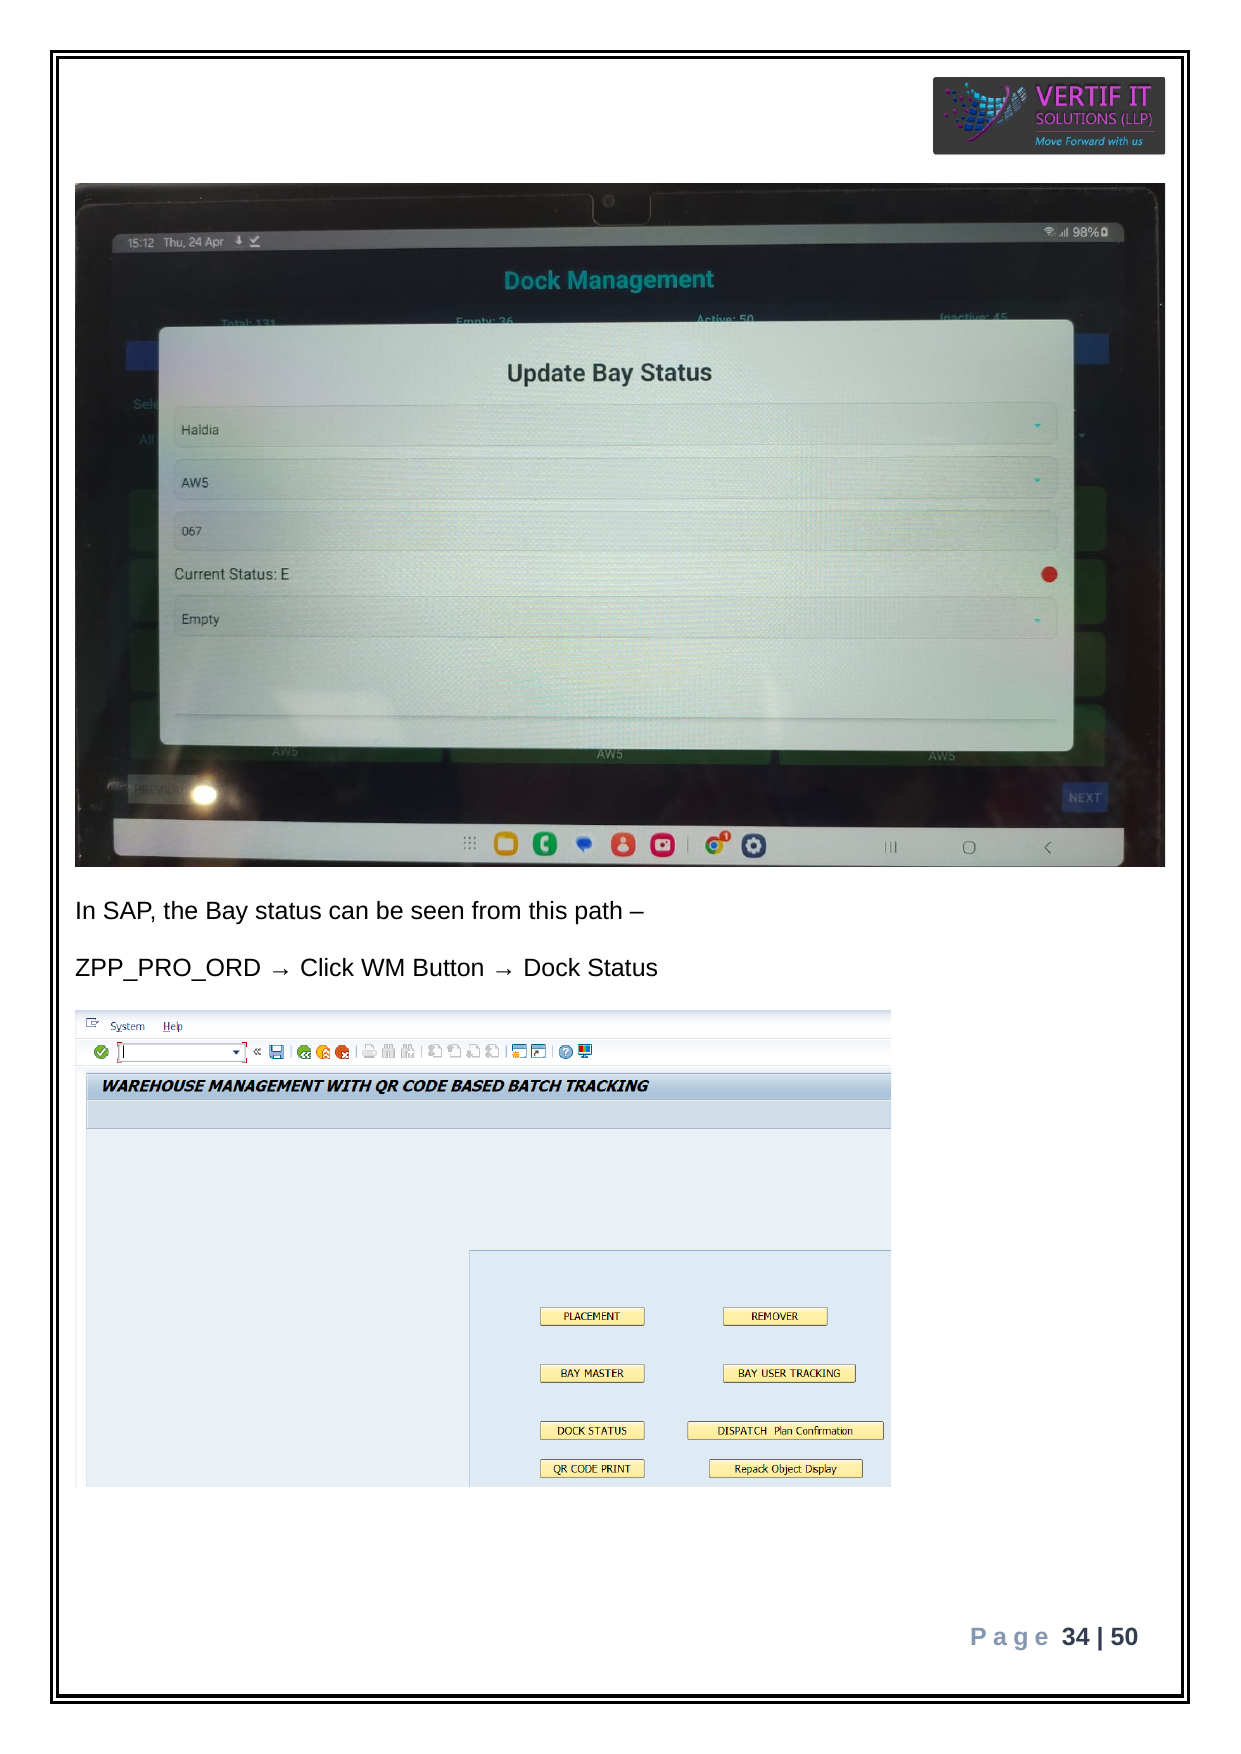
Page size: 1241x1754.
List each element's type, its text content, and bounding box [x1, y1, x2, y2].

picture [75, 183, 1166, 867]
picture [930, 75, 1166, 155]
text ZPP_PRO_ORD → Click WM Button → Dock Status [75, 953, 1165, 982]
picture [75, 1010, 892, 1487]
text In SAP, the Bay status can be seen from this path – [75, 896, 1165, 924]
